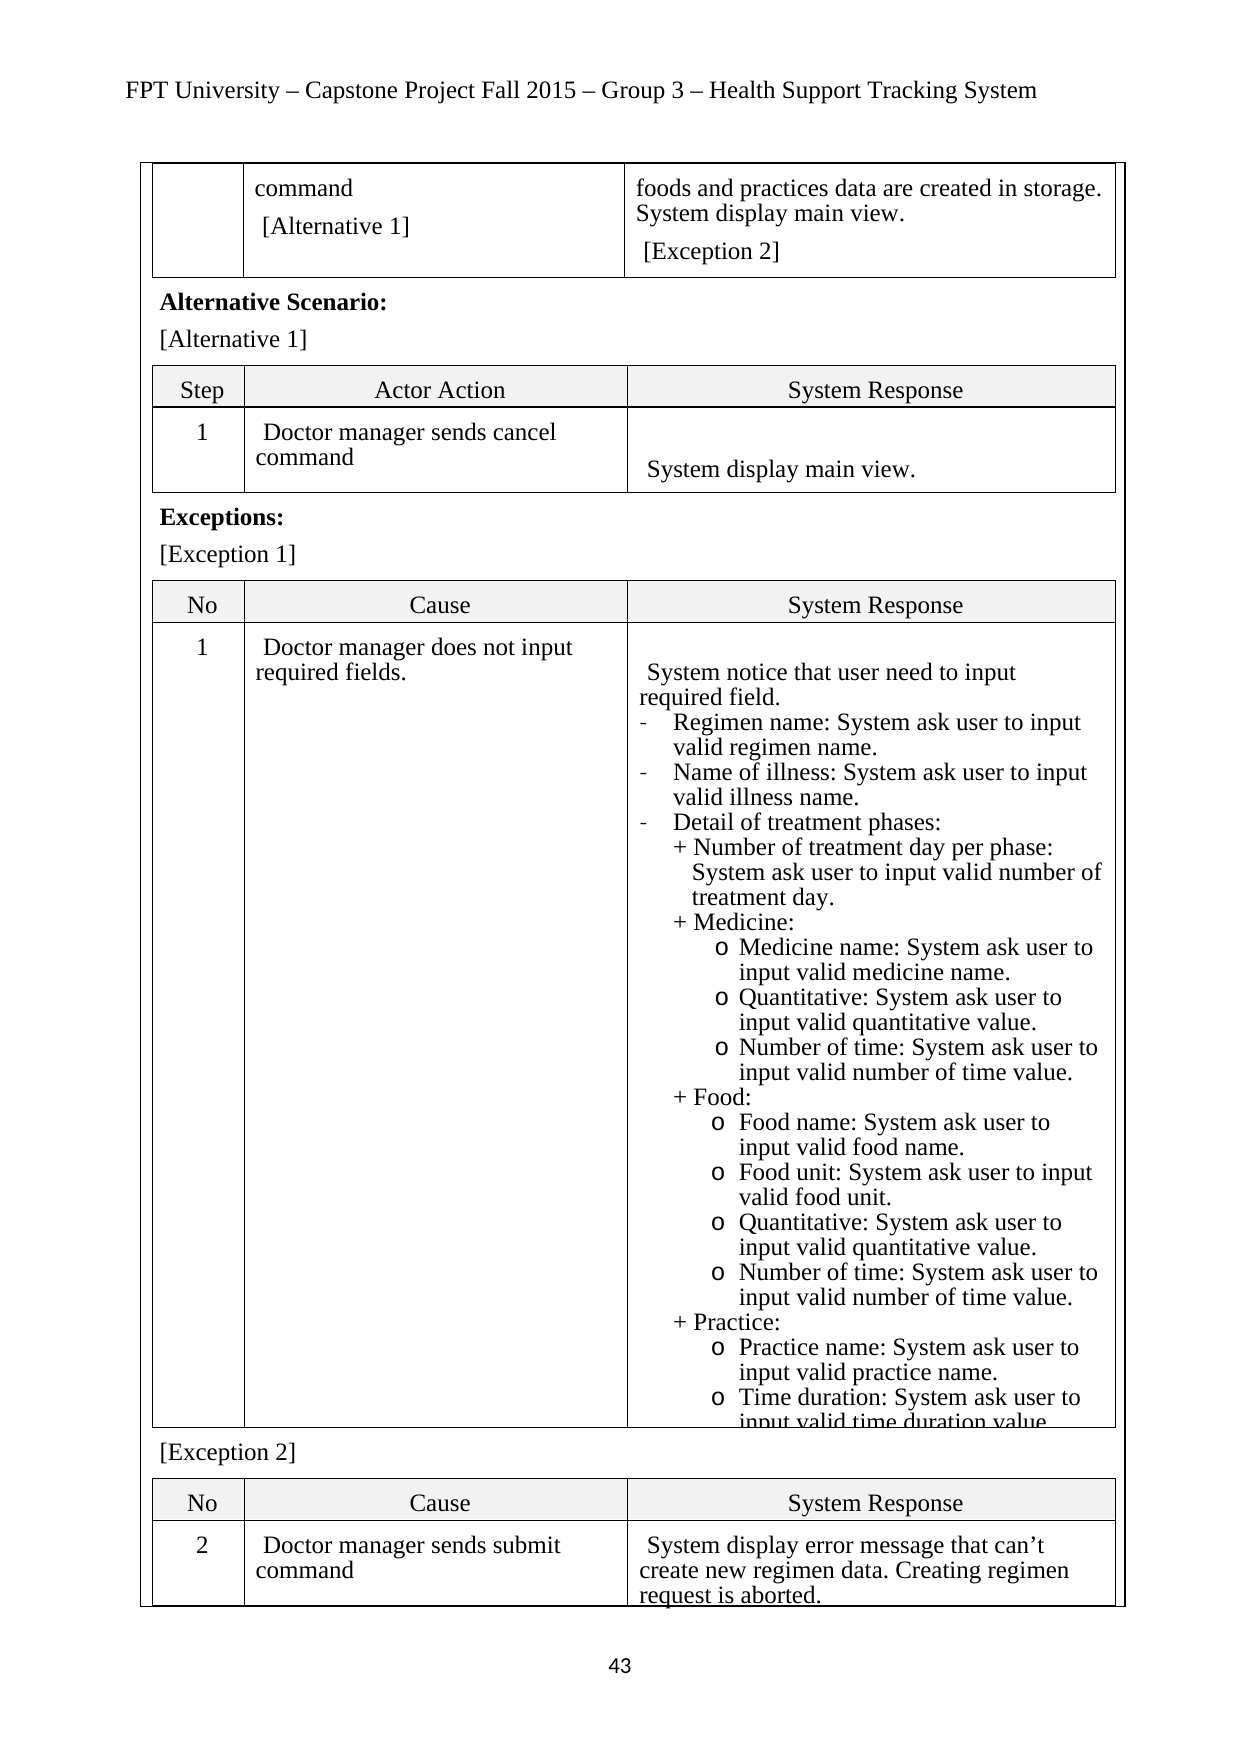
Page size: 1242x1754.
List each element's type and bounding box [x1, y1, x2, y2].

table_cell [141, 163, 1124, 1606]
